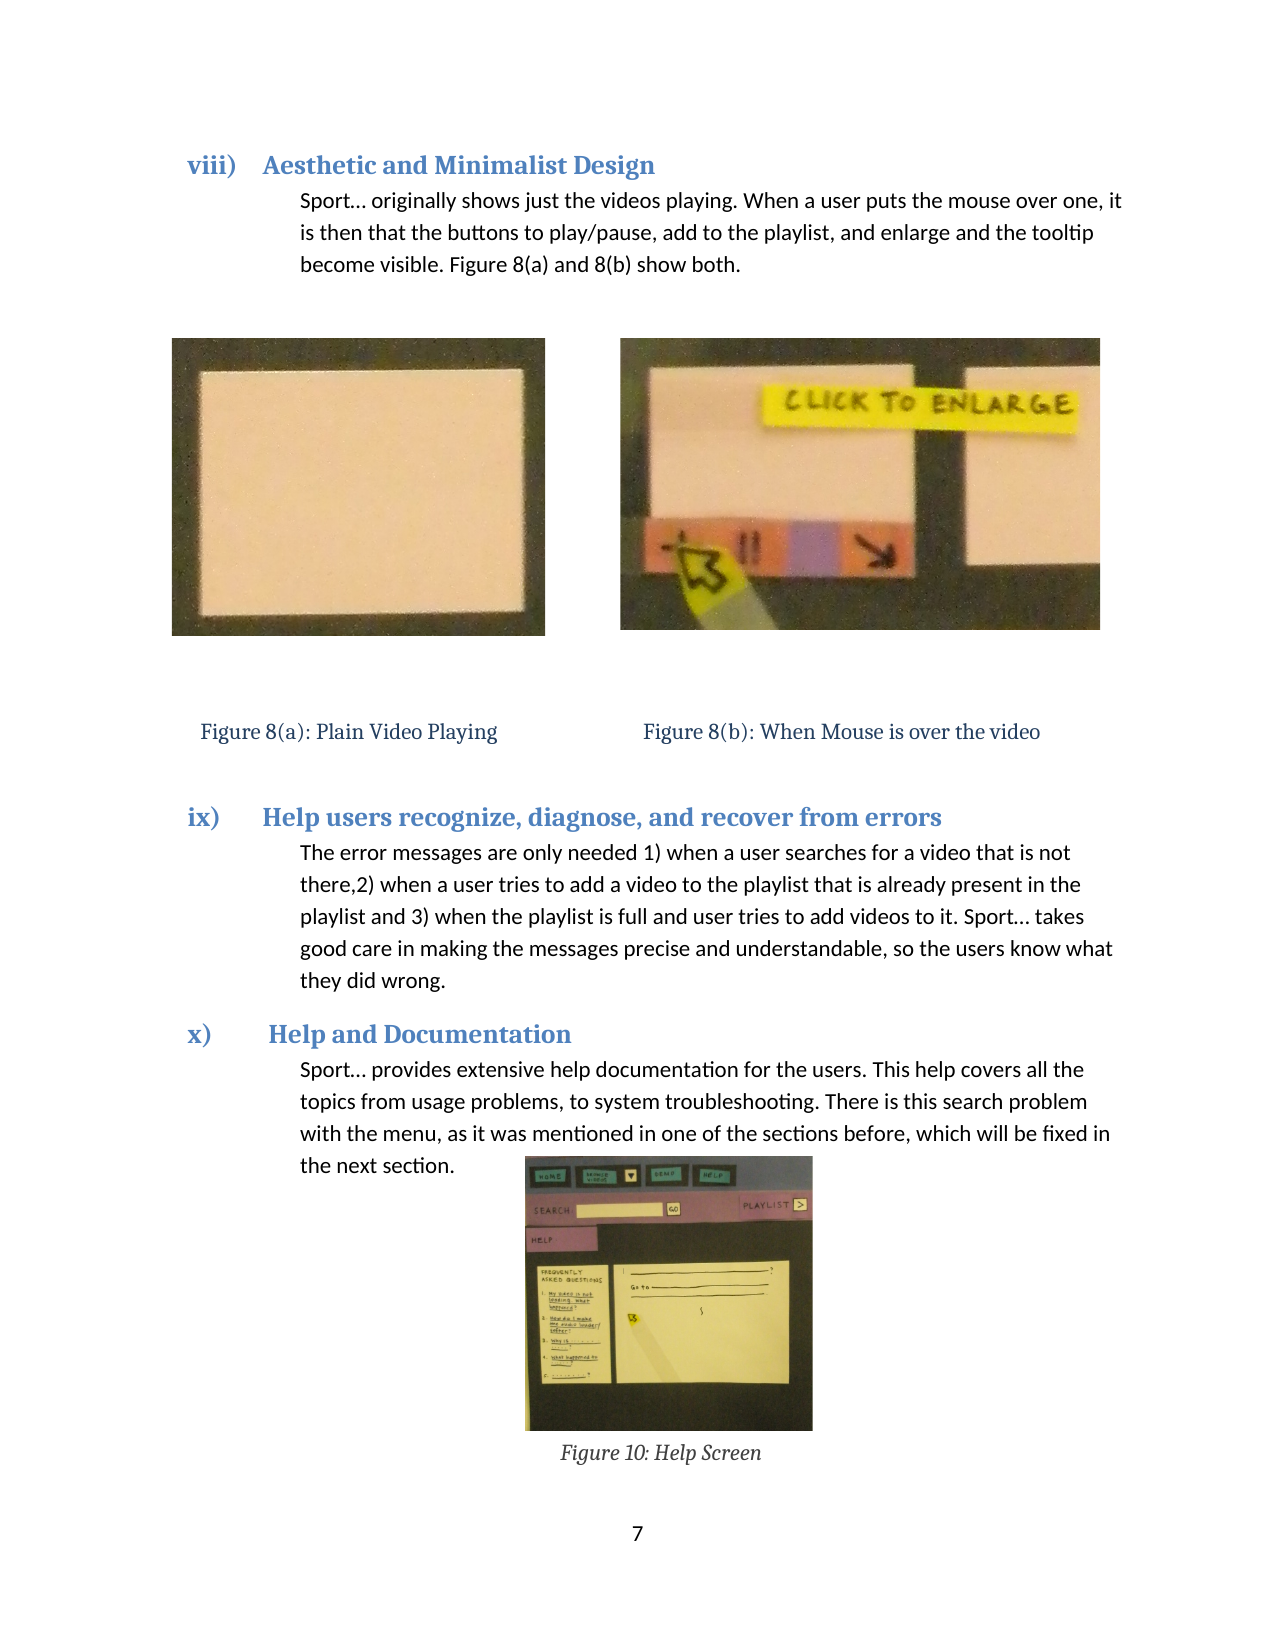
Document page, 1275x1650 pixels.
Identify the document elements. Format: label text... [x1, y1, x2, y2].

subtitle Help and Documentation [187, 1019, 1125, 1051]
picture [171, 338, 546, 636]
subtitle Aesthetic and Minimalist Design [187, 150, 1125, 181]
picture [525, 1156, 813, 1429]
text Sport… originally shows just the videos playing. When a user puts the mouse over one, it is then that the buttons to play/pause, add to the playlist, and enlarge and the tooltip become visible. Figure 8(a) and 8(b) show both. [300, 186, 1125, 278]
text The error messages are only needed 1) when a user searches for a video that is not there,2) when a user tries to add a video to the playlist that is already present in the playlist and 3) when the playlist is full and user tries to add videos to it. Sport… takes good care in making the messages precise and understandable, so the users know what they did wrong. [300, 838, 1125, 994]
picture [620, 338, 1100, 629]
subtitle Help users recognize, diagnose, and recover from errors [187, 802, 1125, 833]
subtitle Figure 8(a): Plain Video Playing Figure 8(b): When Mouse is over the video [150, 719, 1125, 745]
subtitle Figure 10: Help Screen [525, 1439, 1125, 1466]
text Sport… provides extensive help documentation for the users. This help covers all the topics from usage problems, to system troubleshooting. There is this search problem with the menu, as it was mentioned in one of the sections before, which will be fixed in the next section. [300, 1055, 1125, 1180]
